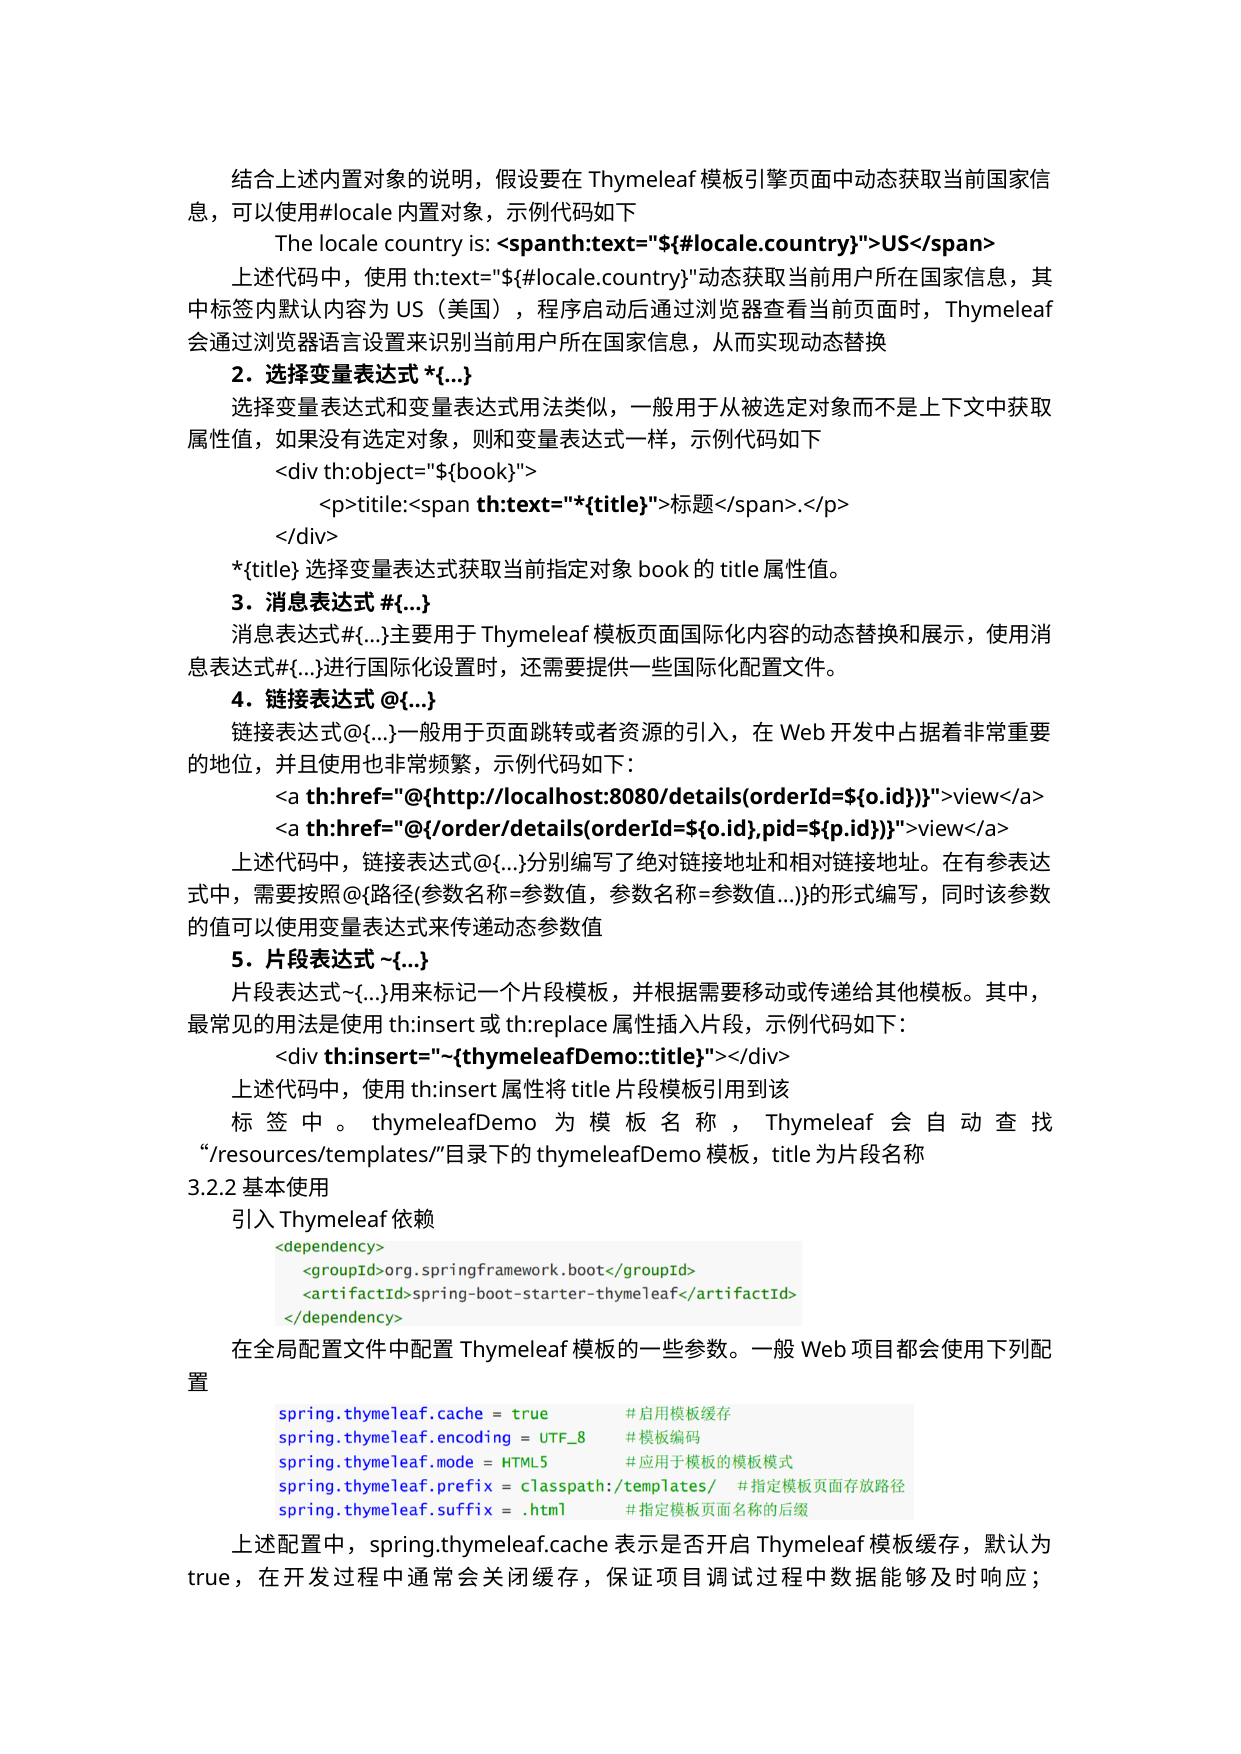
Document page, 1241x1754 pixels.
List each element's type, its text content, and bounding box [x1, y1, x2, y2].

text 上述代码中，链接表达式@{...}分别编写了绝对链接地址和相对链接地址。在有参表达式中，需要按照@{路径(参数名称=参数值，参数名称=参数值...)}的形式编写，同时该参数的值可以使用变量表达式来传递动态参数值 [187, 844, 1053, 942]
text *{title} 选择变量表达式获取当前指定对象book的title属性值。 [187, 552, 1053, 584]
text 标签中。thymeleafDemo为模板名称，Thymeleaf会自动查找“/resources/templates/”目录下的thymeleafDemo模板，title为片段名称 [187, 1104, 1053, 1169]
text 4．链接表达式 @{...} [187, 682, 1053, 714]
text 结合上述内置对象的说明，假设要在Thymeleaf模板引擎页面中动态获取当前国家信息，可以使用#locale内置对象，示例代码如下 [187, 162, 1053, 227]
text 上述代码中，使用th:text="${#locale.country}"动态获取当前用户所在国家信息，其中标签内默认内容为US（美国），程序启动后通过浏览器查看当前页面时，Thymeleaf会通过浏览器语言设置来识别当前用户所在国家信息，从而实现动态替换 [187, 259, 1053, 357]
text <div th:insert="~{thymeleafDemo::title}"></div> [187, 1039, 1053, 1072]
text 2．选择变量表达式 *{...} [187, 357, 1053, 389]
text 链接表达式@{...}一般用于页面跳转或者资源的引入，在Web开发中占据着非常重要的地位，并且使用也非常频繁，示例代码如下： [187, 714, 1053, 779]
text 在全局配置文件中配置Thymeleaf模板的一些参数。一般Web项目都会使用下列配置 [187, 1332, 1053, 1397]
text </div> [187, 519, 1053, 552]
text The locale country is: <spanth:text="${#locale.country}">US</span> [187, 227, 1053, 259]
text 3.2.2 基本使用 [187, 1169, 1053, 1202]
text 5．片段表达式 ~{...} [187, 942, 1053, 974]
picture [275, 1404, 915, 1520]
picture [275, 1241, 803, 1326]
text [187, 1527, 1053, 1592]
text <a th:href="@{http://localhost:8080/details(orderId=${o.id})}">view</a> [187, 779, 1053, 812]
text 消息表达式#{...}主要用于Thymeleaf模板页面国际化内容的动态替换和展示，使用消息表达式#{...}进行国际化设置时，还需要提供一些国际化配置文件。 [187, 617, 1053, 682]
text 上述代码中，使用th:insert属性将title片段模板引用到该 [187, 1072, 1053, 1104]
text <p>titile:<span th:text="*{title}">标题</span>.</p> [187, 487, 1053, 519]
text <a th:href="@{/order/details(orderId=${o.id},pid=${p.id})}">view</a> [187, 812, 1053, 844]
text 3．消息表达式 #{...} [187, 584, 1053, 617]
text 引入Thymeleaf依赖 [187, 1202, 1053, 1234]
text 片段表达式~{...}用来标记一个片段模板，并根据需要移动或传递给其他模板。其中，最常见的用法是使用th:insert或th:replace属性插入片段，示例代码如下： [187, 974, 1053, 1039]
text 选择变量表达式和变量表达式用法类似，一般用于从被选定对象而不是上下文中获取属性值，如果没有选定对象，则和变量表达式一样，示例代码如下 [187, 389, 1053, 454]
text <div th:object="${book}"> [187, 454, 1053, 487]
